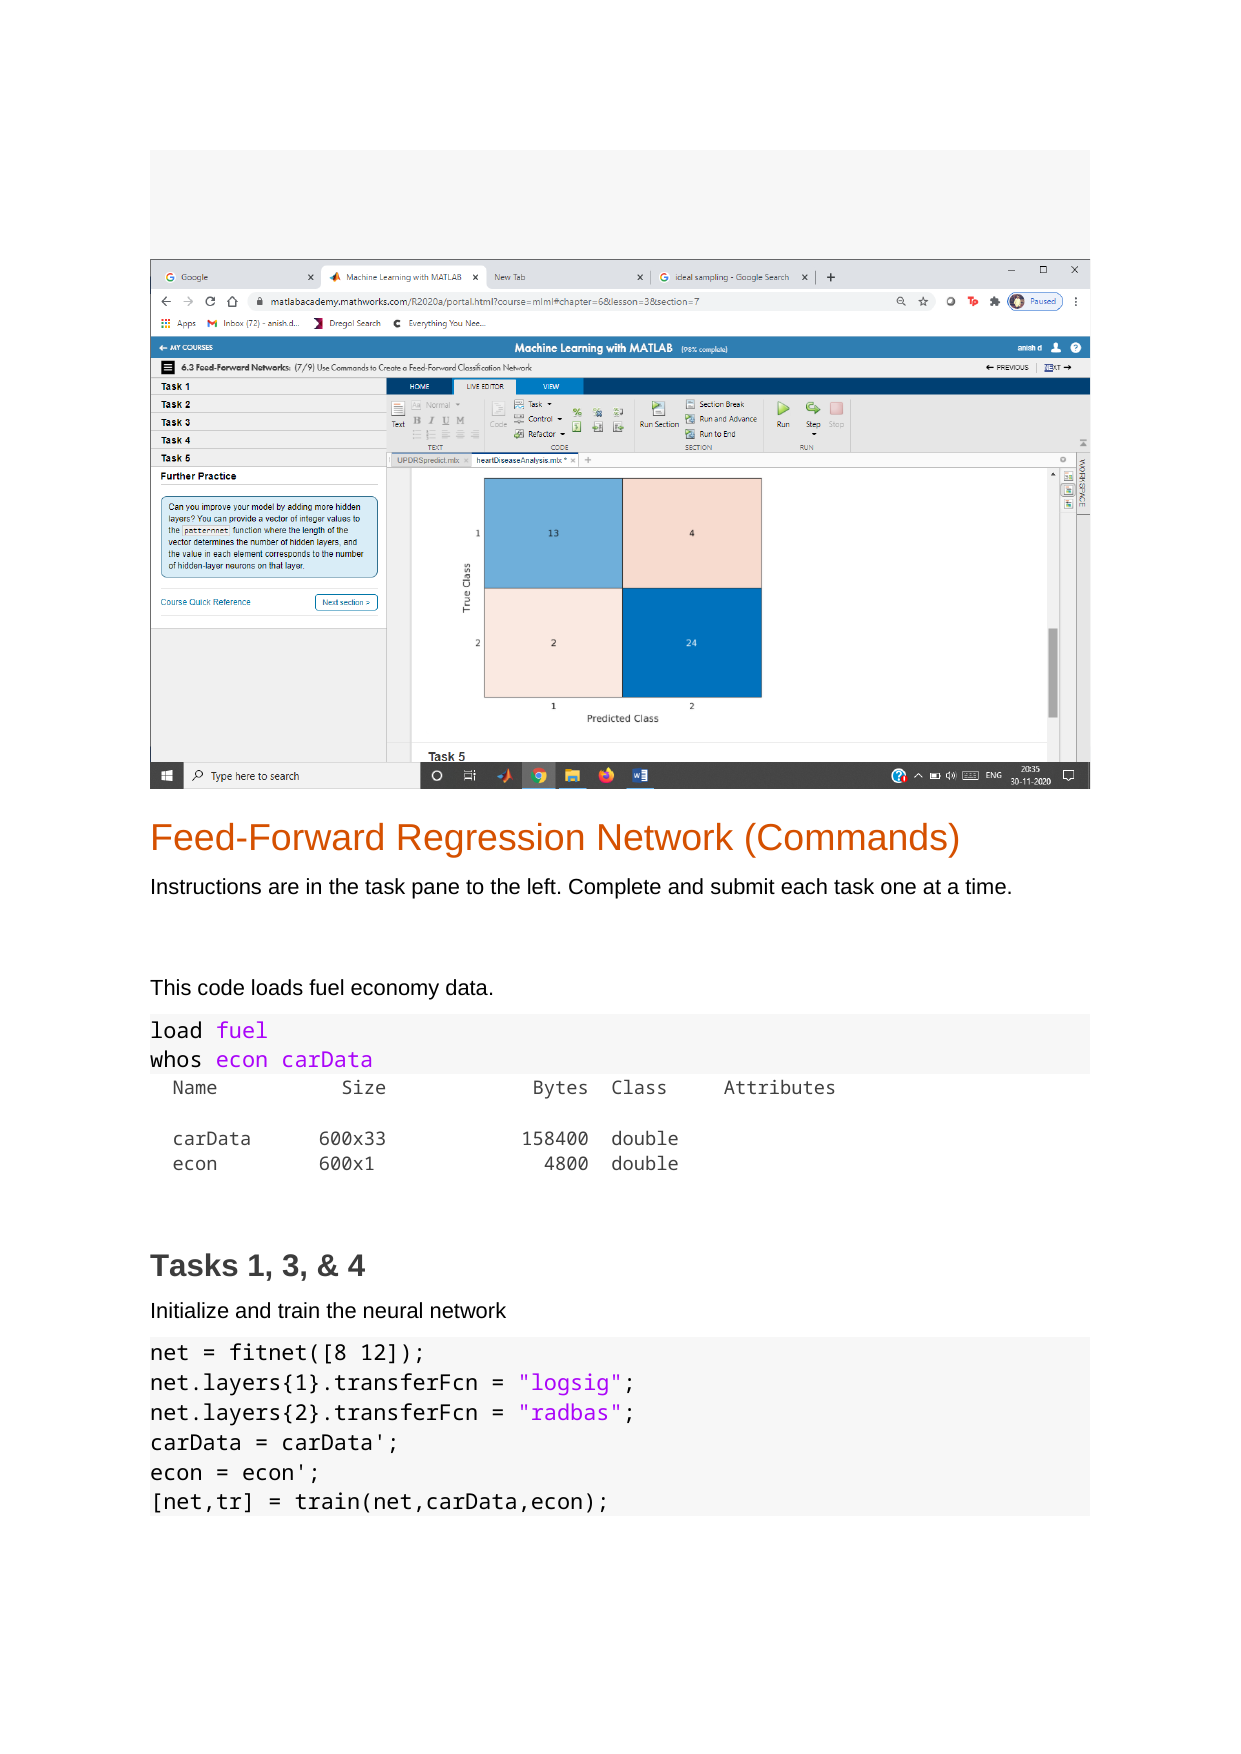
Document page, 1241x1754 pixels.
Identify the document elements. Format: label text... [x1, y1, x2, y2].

text econ = econ'; [150, 1456, 1090, 1486]
picture [150, 259, 1091, 789]
text [net,tr] = train(net,carData,econ); [150, 1486, 1090, 1516]
text Tasks 1, 3, & 4 [150, 1247, 1074, 1283]
text This code loads fuel economy data. [150, 968, 1090, 1001]
text net.layers{1}.transferFcn = "logsig"; [150, 1367, 1090, 1397]
text net = fitnet([8 12]); [150, 1337, 1090, 1367]
text Initialize and train the neural network [150, 1290, 1090, 1323]
text whos econ carData [150, 1044, 1090, 1074]
text Name Size Bytes Class Attributes carData 600x33 158400 double econ 600x1 4800 double [150, 1074, 1090, 1176]
text Feed-Forward Regression Network (Commands) [150, 813, 1074, 858]
text Instructions are in the task pane to the left. Complete and submit each task one at a time. [150, 866, 1090, 899]
text carData = carData'; [150, 1427, 1090, 1456]
text net.layers{2}.transferFcn = "radbas"; [150, 1397, 1090, 1427]
text load fuel [150, 1014, 1090, 1044]
